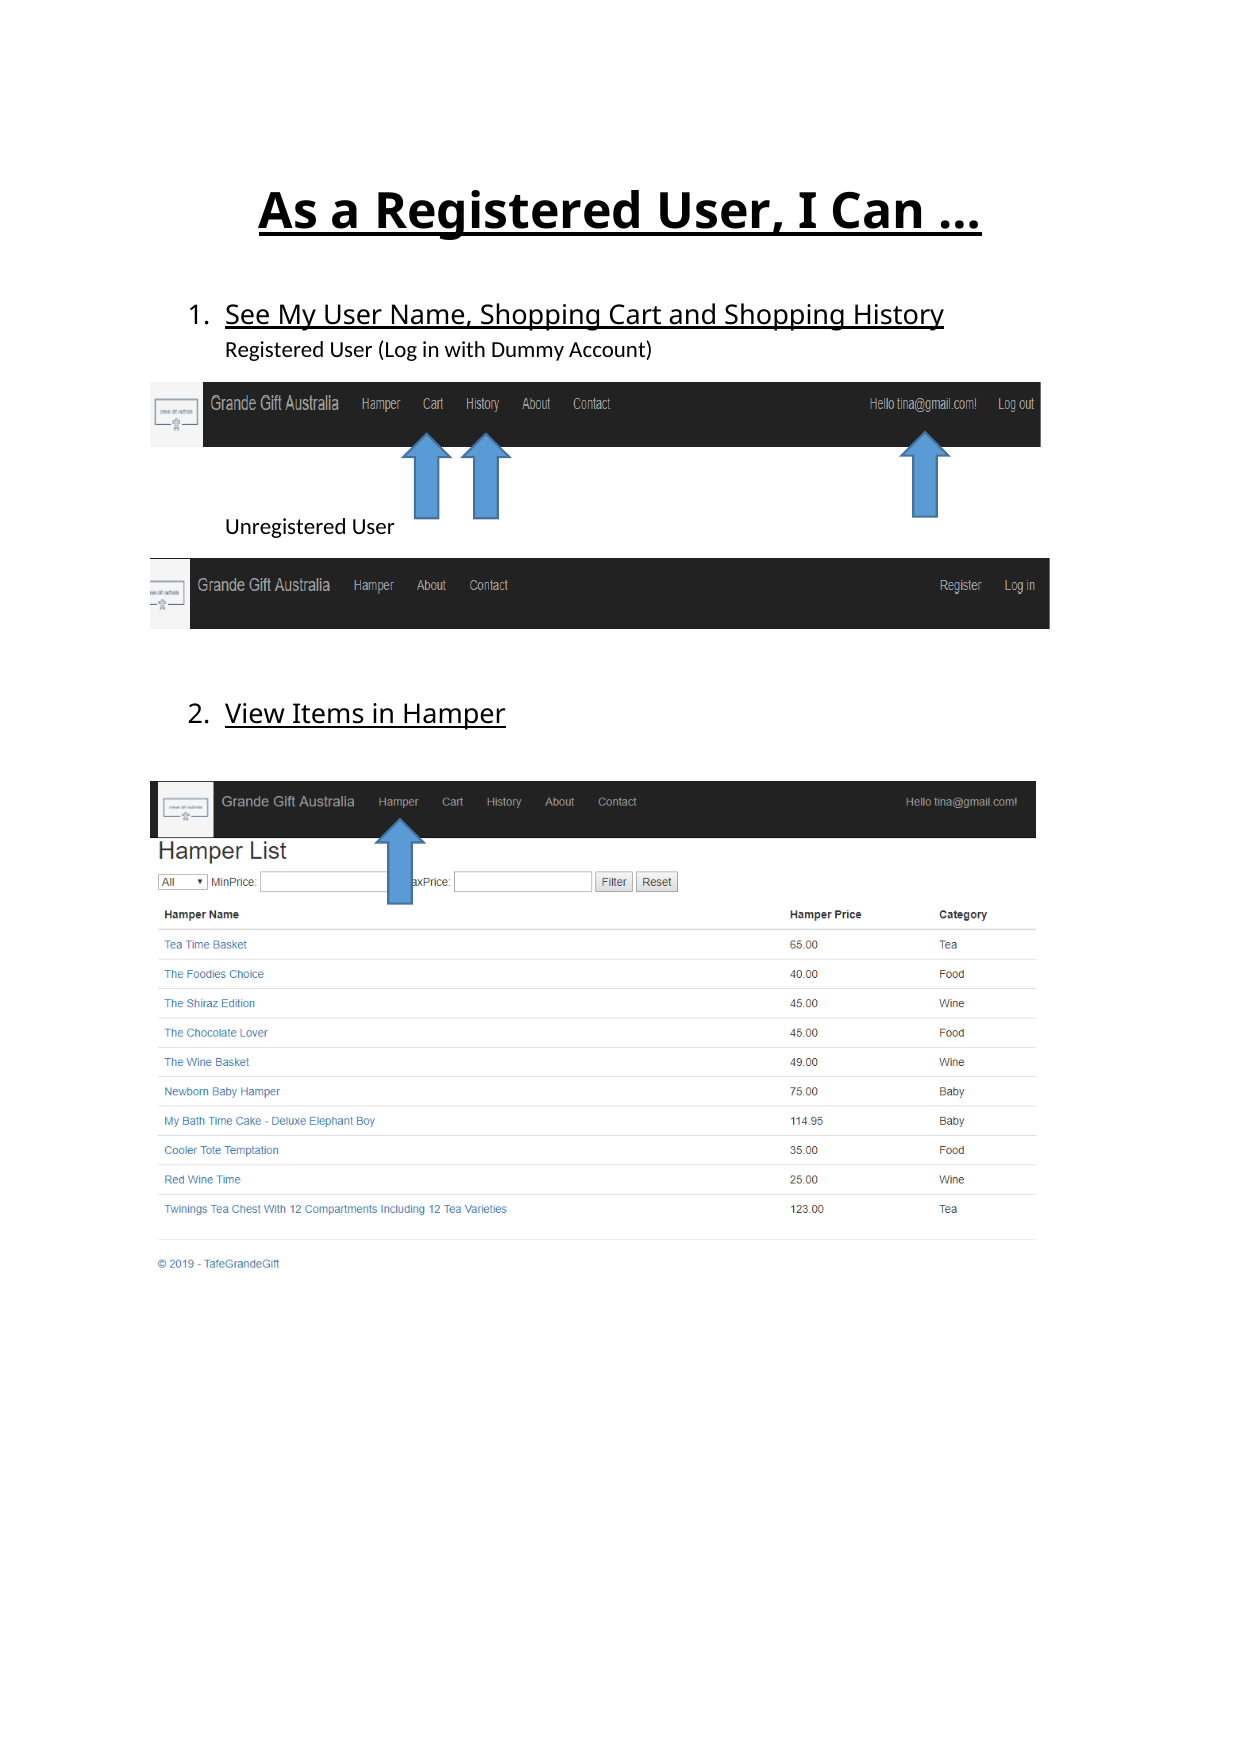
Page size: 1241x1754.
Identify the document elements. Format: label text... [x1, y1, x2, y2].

picture [150, 781, 1036, 1293]
subtitle View Items in Hamper [187, 695, 1090, 732]
text Unregistered User [150, 512, 1090, 540]
text Registered User (Log in with Dummy Account) [225, 335, 1090, 363]
picture [150, 382, 1041, 447]
picture [150, 558, 1050, 629]
subtitle See My User Name, Shopping Cart and Shopping History [187, 295, 1090, 332]
subtitle As a Registered User, I Can … [150, 175, 1090, 243]
